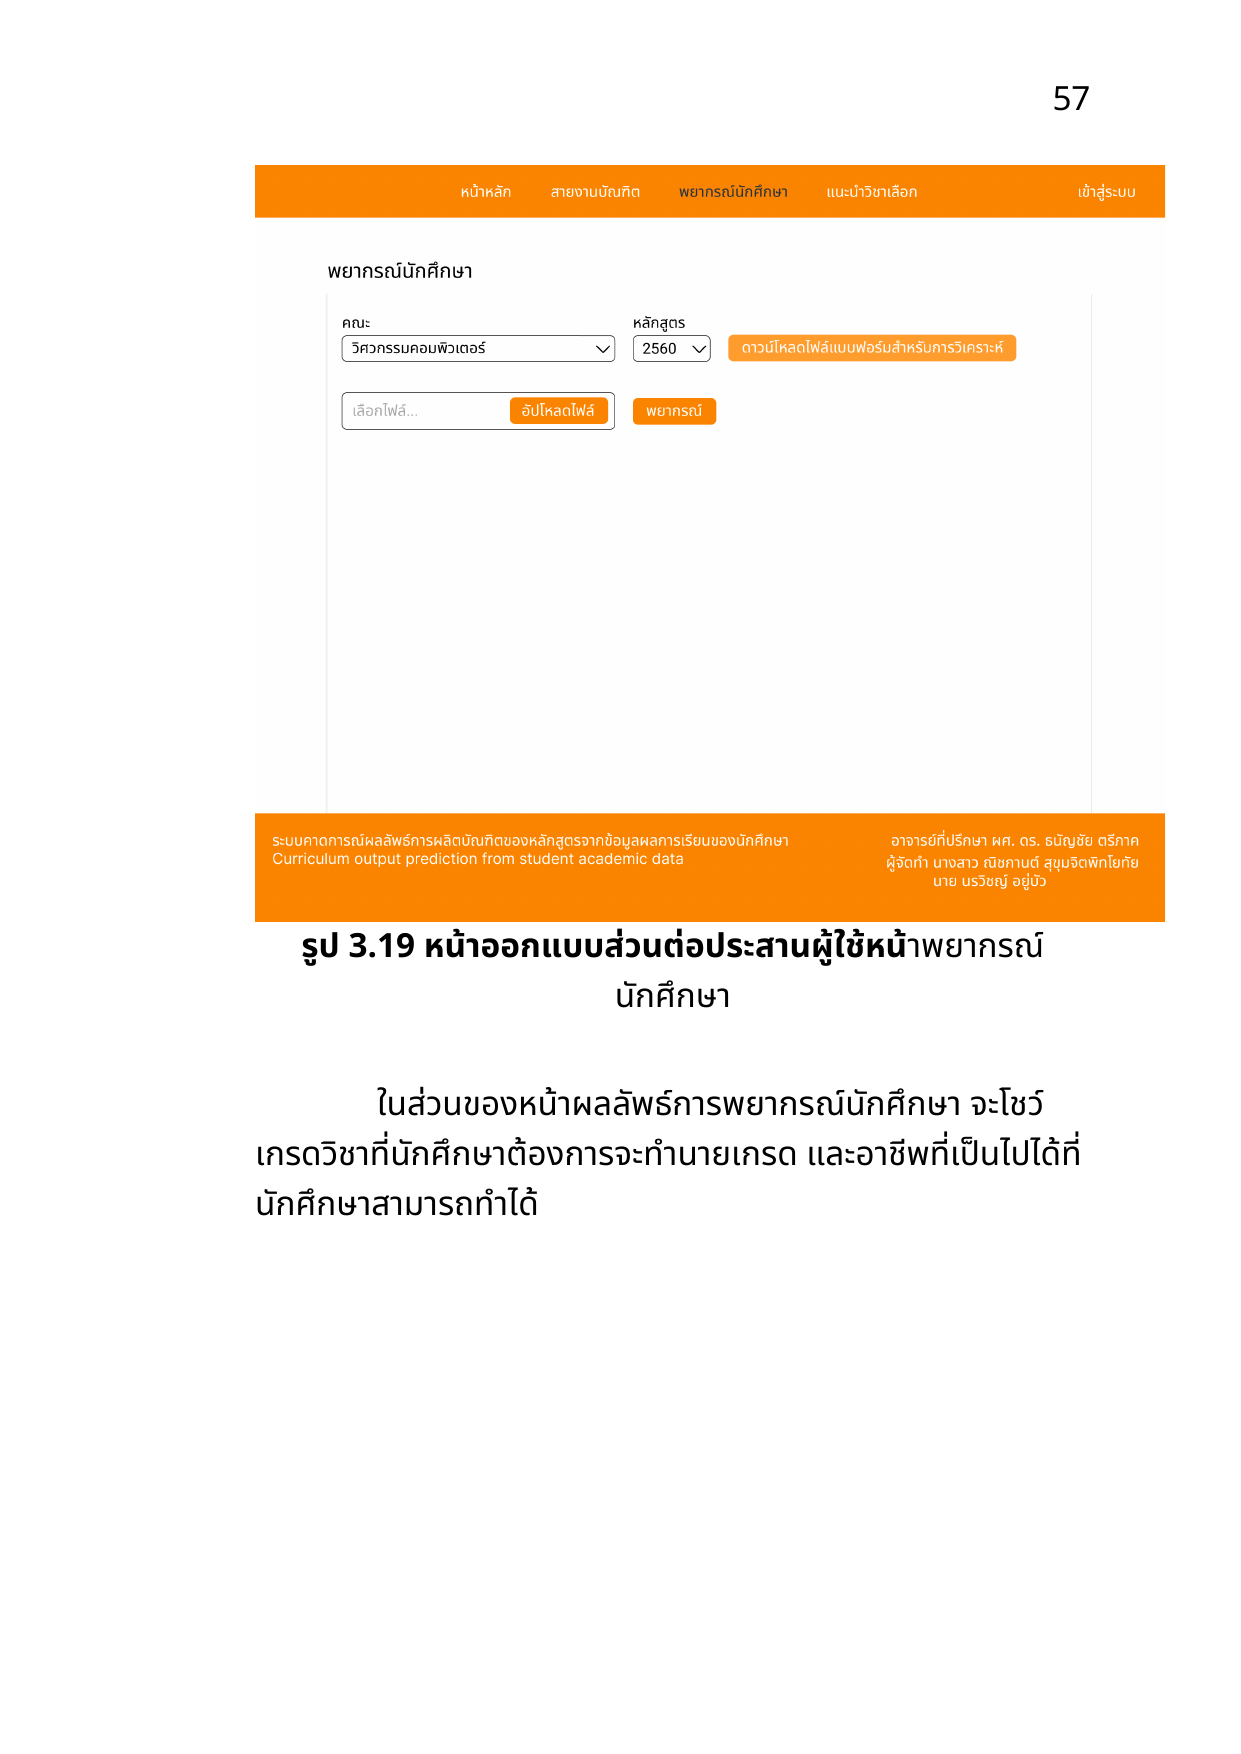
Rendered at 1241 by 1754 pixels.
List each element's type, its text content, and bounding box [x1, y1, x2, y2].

picture [255, 165, 1166, 922]
list ในส่วนของหน้าผลลัพธ์การพยากรณ์นักศึกษา จะโชว์เกรดวิชาที่นักศึกษาต้องการจะทำนายเกรด และอาชีพที่เป็นไปได้ที่นักศึกษาสามารถทำได้ [255, 1079, 1090, 1231]
list รูป 3.19 หน้าออกแบบส่วนต่อประสานผู้ใช้หน้าพยากรณ์นักศึกษา [255, 922, 1090, 1023]
